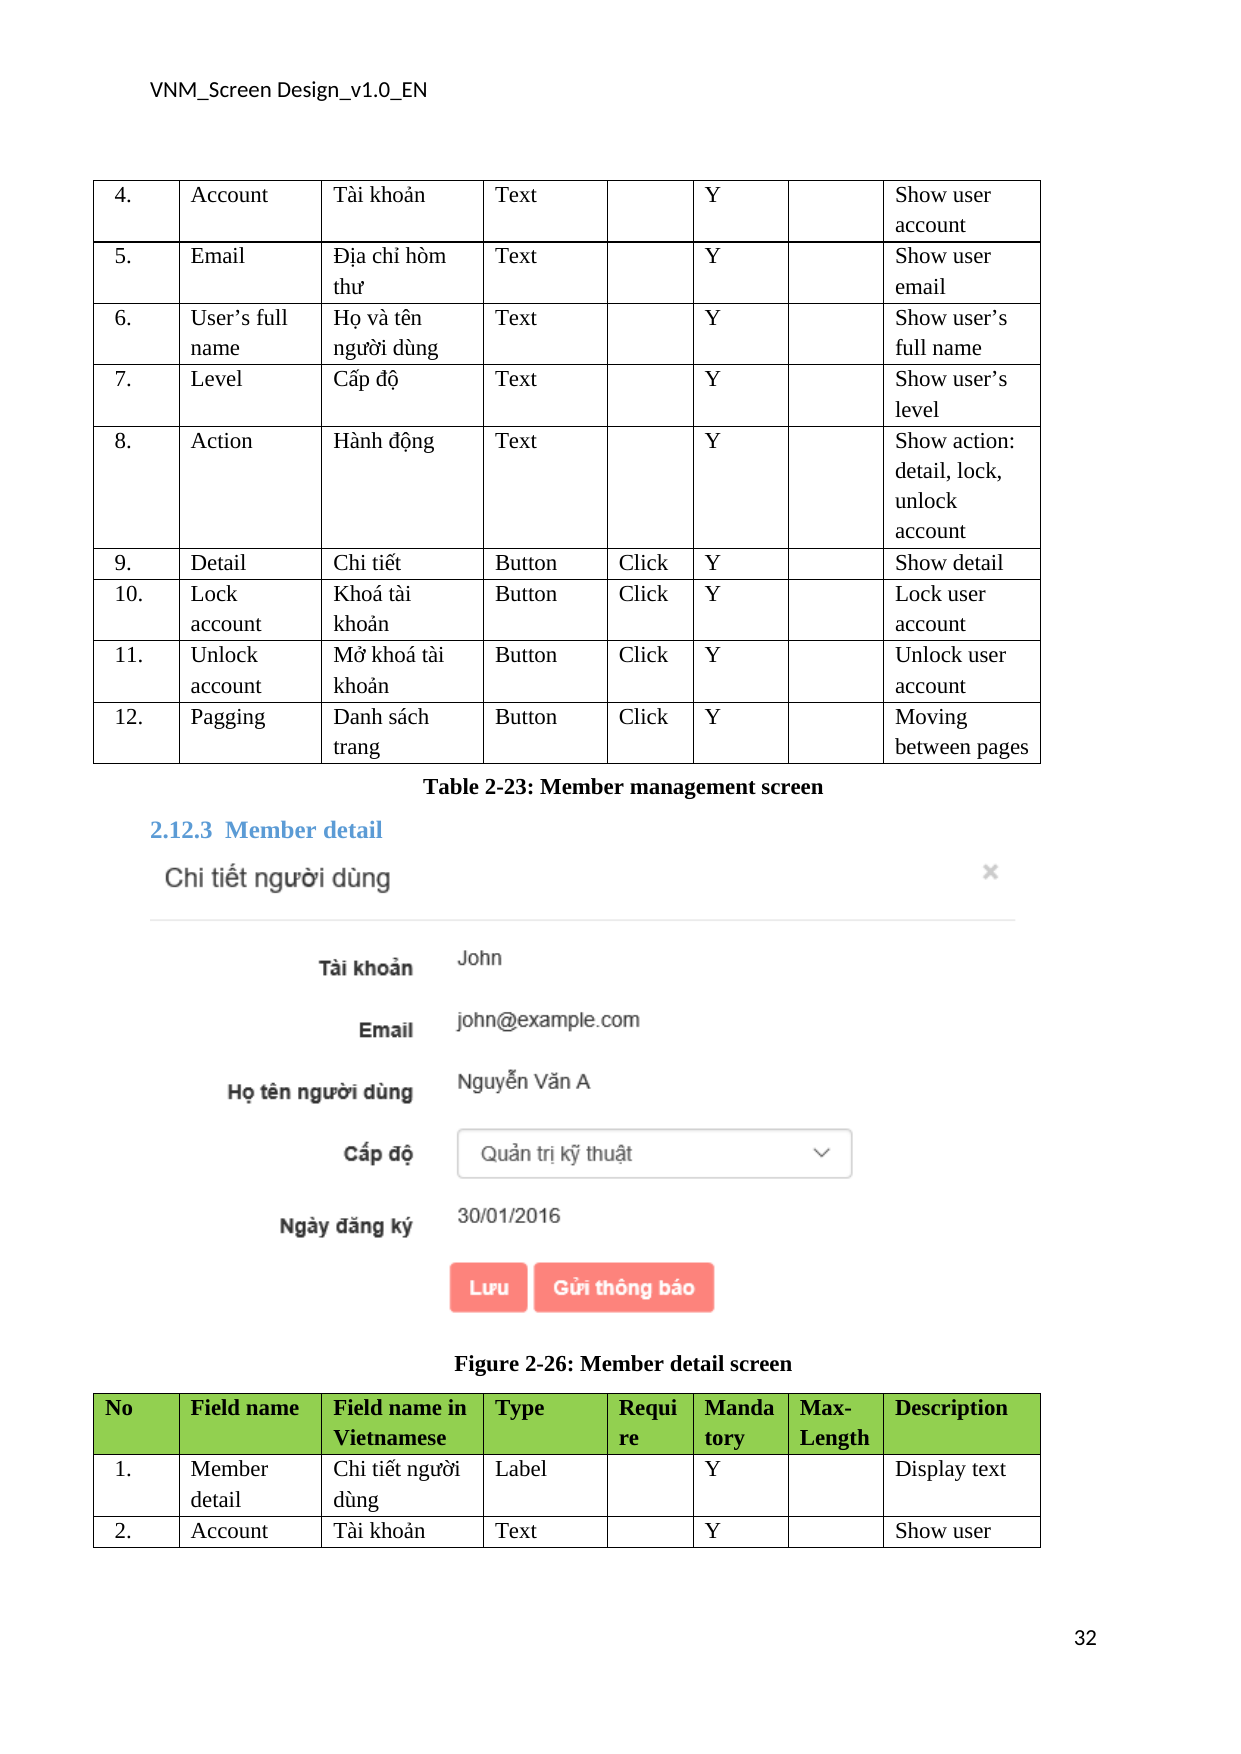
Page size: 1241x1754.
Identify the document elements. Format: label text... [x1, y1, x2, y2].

table_header Mandatory [694, 1394, 788, 1454]
table_cell Danh sách trang [322, 703, 483, 763]
table_cell Button [484, 641, 607, 702]
table_cell Account [180, 181, 321, 241]
table_cell Khoá tài khoản [322, 580, 483, 640]
table_cell [608, 427, 693, 548]
table_cell 12. [94, 703, 179, 763]
table_cell Họ và tên người dùng [322, 304, 483, 364]
table_cell Địa chỉ hòm thư [322, 243, 483, 303]
table_cell [789, 427, 883, 548]
table_cell [608, 1517, 693, 1547]
table_cell Click [608, 703, 693, 763]
table_cell [789, 641, 883, 702]
table_cell Unlock account [180, 641, 321, 702]
table_cell User’s full name [180, 304, 321, 364]
table_cell 6. [94, 304, 179, 364]
table_cell Chi tiết [322, 549, 483, 579]
table_cell Cấp độ [322, 365, 483, 426]
table_cell Text [484, 304, 607, 364]
table_cell 2. [94, 1517, 179, 1547]
table_cell Text [484, 1517, 607, 1547]
table_cell Click [608, 580, 693, 640]
table_cell Label [484, 1455, 607, 1516]
table_header Description [884, 1394, 1040, 1454]
table_cell Tài khoản [322, 1517, 483, 1547]
table_cell [608, 304, 693, 364]
table_cell Click [608, 641, 693, 702]
table_cell Y [694, 304, 788, 364]
table_cell Unlock user account [884, 641, 1040, 702]
table_cell Y [694, 641, 788, 702]
table_cell [789, 365, 883, 426]
table_cell Y [694, 703, 788, 763]
table_cell [789, 1517, 883, 1547]
table_cell Button [484, 703, 607, 763]
table_cell Text [484, 181, 607, 241]
table_cell [608, 1455, 693, 1516]
table_cell 5. [94, 243, 179, 303]
table_cell Text [484, 427, 607, 548]
table_cell Button [484, 549, 607, 579]
table_cell Show user’s level [884, 365, 1040, 426]
table_cell Text [484, 365, 607, 426]
table_header No [94, 1394, 179, 1454]
table_cell Show user email [884, 243, 1040, 303]
table_cell Account [180, 1517, 321, 1547]
table_cell Y [694, 427, 788, 548]
table_cell Button [484, 580, 607, 640]
table_cell Detail [180, 549, 321, 579]
table_cell [789, 304, 883, 364]
table_cell Member detail [180, 1455, 321, 1516]
table_cell [608, 365, 693, 426]
table_cell 4. [94, 181, 179, 241]
table_cell Show user account [884, 181, 1040, 241]
table_cell Y [694, 1517, 788, 1547]
subtitle Member detail [150, 815, 1097, 844]
table_cell Text [484, 243, 607, 303]
table_cell [789, 580, 883, 640]
table_cell [789, 549, 883, 579]
table_cell Show detail [884, 549, 1040, 579]
table_cell 11. [94, 641, 179, 702]
table_cell Show action: detail, lock, unlock account [884, 427, 1040, 548]
table_cell Pagging [180, 703, 321, 763]
table_cell Click [608, 549, 693, 579]
table_cell Level [180, 365, 321, 426]
table_cell Show user account [884, 1517, 1040, 1547]
table_cell Lock user account [884, 580, 1040, 640]
table_cell [608, 181, 693, 241]
table_cell Display text [884, 1455, 1040, 1516]
table_cell Y [694, 181, 788, 241]
table_header Max-Length [789, 1394, 883, 1454]
table_cell Tài khoản [322, 181, 483, 241]
table_header Type [484, 1394, 607, 1454]
table_cell 9. [94, 549, 179, 579]
table_cell [789, 181, 883, 241]
table_header Require [608, 1394, 693, 1454]
table_cell Mở khoá tài khoản [322, 641, 483, 702]
table_cell Chi tiết người dùng [322, 1455, 483, 1516]
table_cell Hành động [322, 427, 483, 548]
table_cell Y [694, 243, 788, 303]
table_cell Y [694, 549, 788, 579]
table_cell Y [694, 365, 788, 426]
table_cell Action [180, 427, 321, 548]
table_cell 8. [94, 427, 179, 548]
picture [150, 846, 1016, 1332]
table_cell 1. [94, 1455, 179, 1516]
table_cell [789, 243, 883, 303]
table_cell 7. [94, 365, 179, 426]
table_cell [608, 243, 693, 303]
table_cell Email [180, 243, 321, 303]
table_cell 10. [94, 580, 179, 640]
table_cell Y [694, 1455, 788, 1516]
table_cell Show user’s full name [884, 304, 1040, 364]
table_cell Y [694, 580, 788, 640]
table_header Field name [180, 1394, 321, 1454]
table_cell [789, 1455, 883, 1516]
table_cell [789, 703, 883, 763]
table_header Field name in Vietnamese [322, 1394, 483, 1454]
table_cell Lock account [180, 580, 321, 640]
table_cell Moving between pages [884, 703, 1040, 763]
